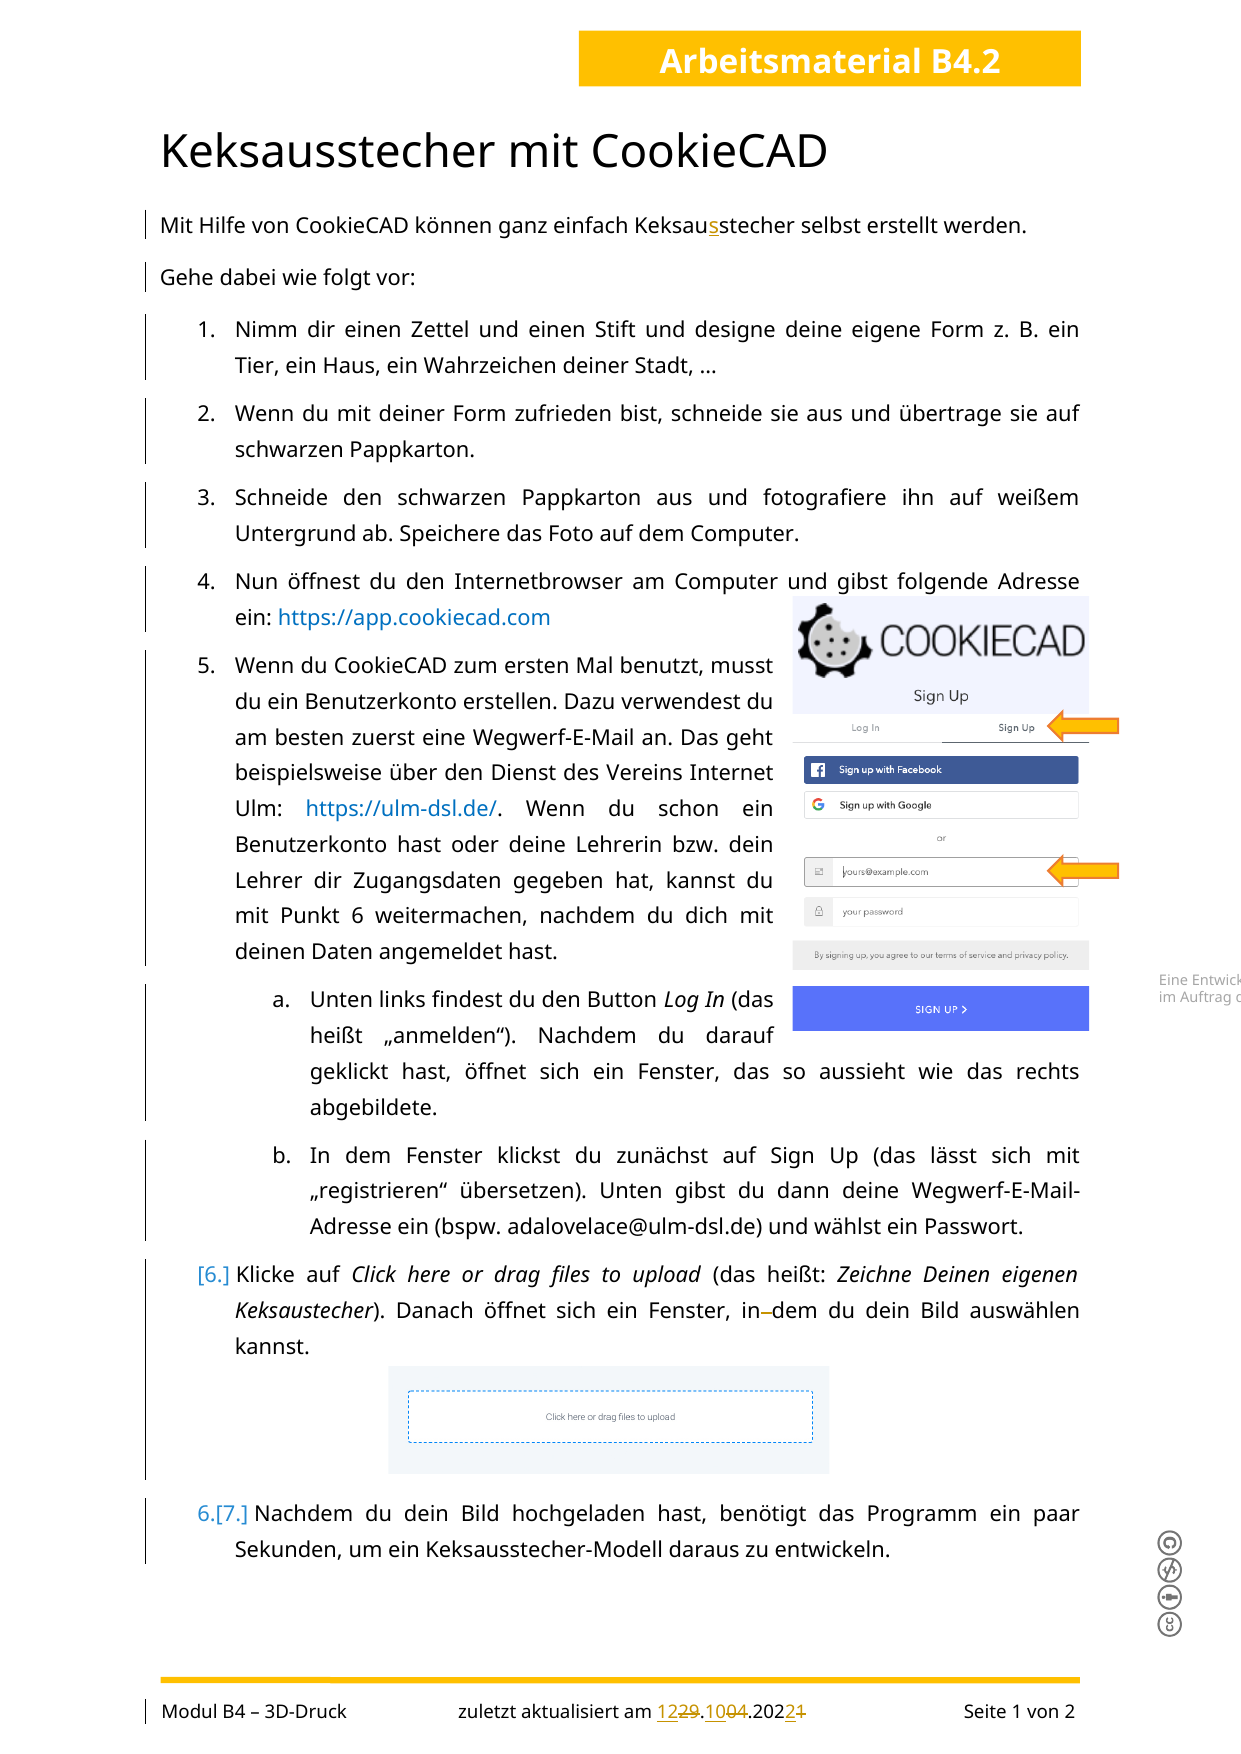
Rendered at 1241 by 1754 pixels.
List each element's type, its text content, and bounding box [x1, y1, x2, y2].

list Wenn du mit deiner Form zufrieden bist, schneide sie aus und übertrage sie auf schwarzen Pappkarton. [197, 398, 1081, 464]
list Klicke auf Click here or drag files to upload (das heißt: Zeichne Deinen eigenen Keksaustecher). Danach öffnet sich ein Fenster, indem du dein Bild auswählen kannst. [197, 1259, 1081, 1480]
text Mit Hilfe von CookieCAD können ganz einfach Keksaustecher selbst erstellt werden. [159, 209, 1081, 239]
list Nun öffnest du den Internetbrowser am Computer und gibst folgende Adresse ein: https://app.cookiecad.com [197, 566, 1081, 632]
list In dem Fenster klickst du zunächst auf Sign Up (das lässt sich mit „registrieren“ übersetzen). Unten gibst du dann deine Wegwerf-E-Mail-Adresse ein (bspw. adalovelace@ulm-dsl.de) und wählst ein Passwort. [272, 1140, 1081, 1241]
picture [388, 1366, 830, 1474]
text Keksausstecher mit CookieCAD [159, 118, 1081, 181]
text Gehe dabei wie folgt vor: [159, 262, 1081, 292]
list Wenn du CookieCAD zum ersten Mal benutzt, musst du ein Benutzerkonto erstellen. Dazu verwendest du am besten zuerst eine Wegwerf-E-Mail an. Das geht beispielsweise über den Dienst des Vereins Internet Ulm: https://ulm-dsl.de/. Wenn du schon ein Benutzerkonto hast oder deine Lehrerin bzw. dein Lehrer dir Zugangsdaten gegeben hat, kannst du mit Punkt 6 weitermachen, nachdem du dich mit deinen Daten angemeldet hast. [197, 650, 792, 966]
list Nimm dir einen Zettel und einen Stift und designe deine eigene Form z. B. ein Tier, ein Haus, ein Wahrzeichen deiner Stadt, … [197, 314, 1081, 380]
list Schneide den schwarzen Pappkarton aus und fotografiere ihn auf weißem Untergrund ab. Speichere das Foto auf dem Computer. [197, 482, 1081, 548]
picture [792, 596, 1090, 1031]
list Unten links findest du den Button Log In (das heißt „anmelden“). Nachdem du darauf geklickt hast, öffnet sich ein Fenster, das so aussieht wie das rechts abgebildete. [272, 984, 1081, 1121]
list Nachdem du dein Bild hochgeladen hast, benötigt das Programm ein paar Sekunden, um ein Keksausstecher-Modell daraus zu entwickeln. [197, 1498, 1081, 1564]
